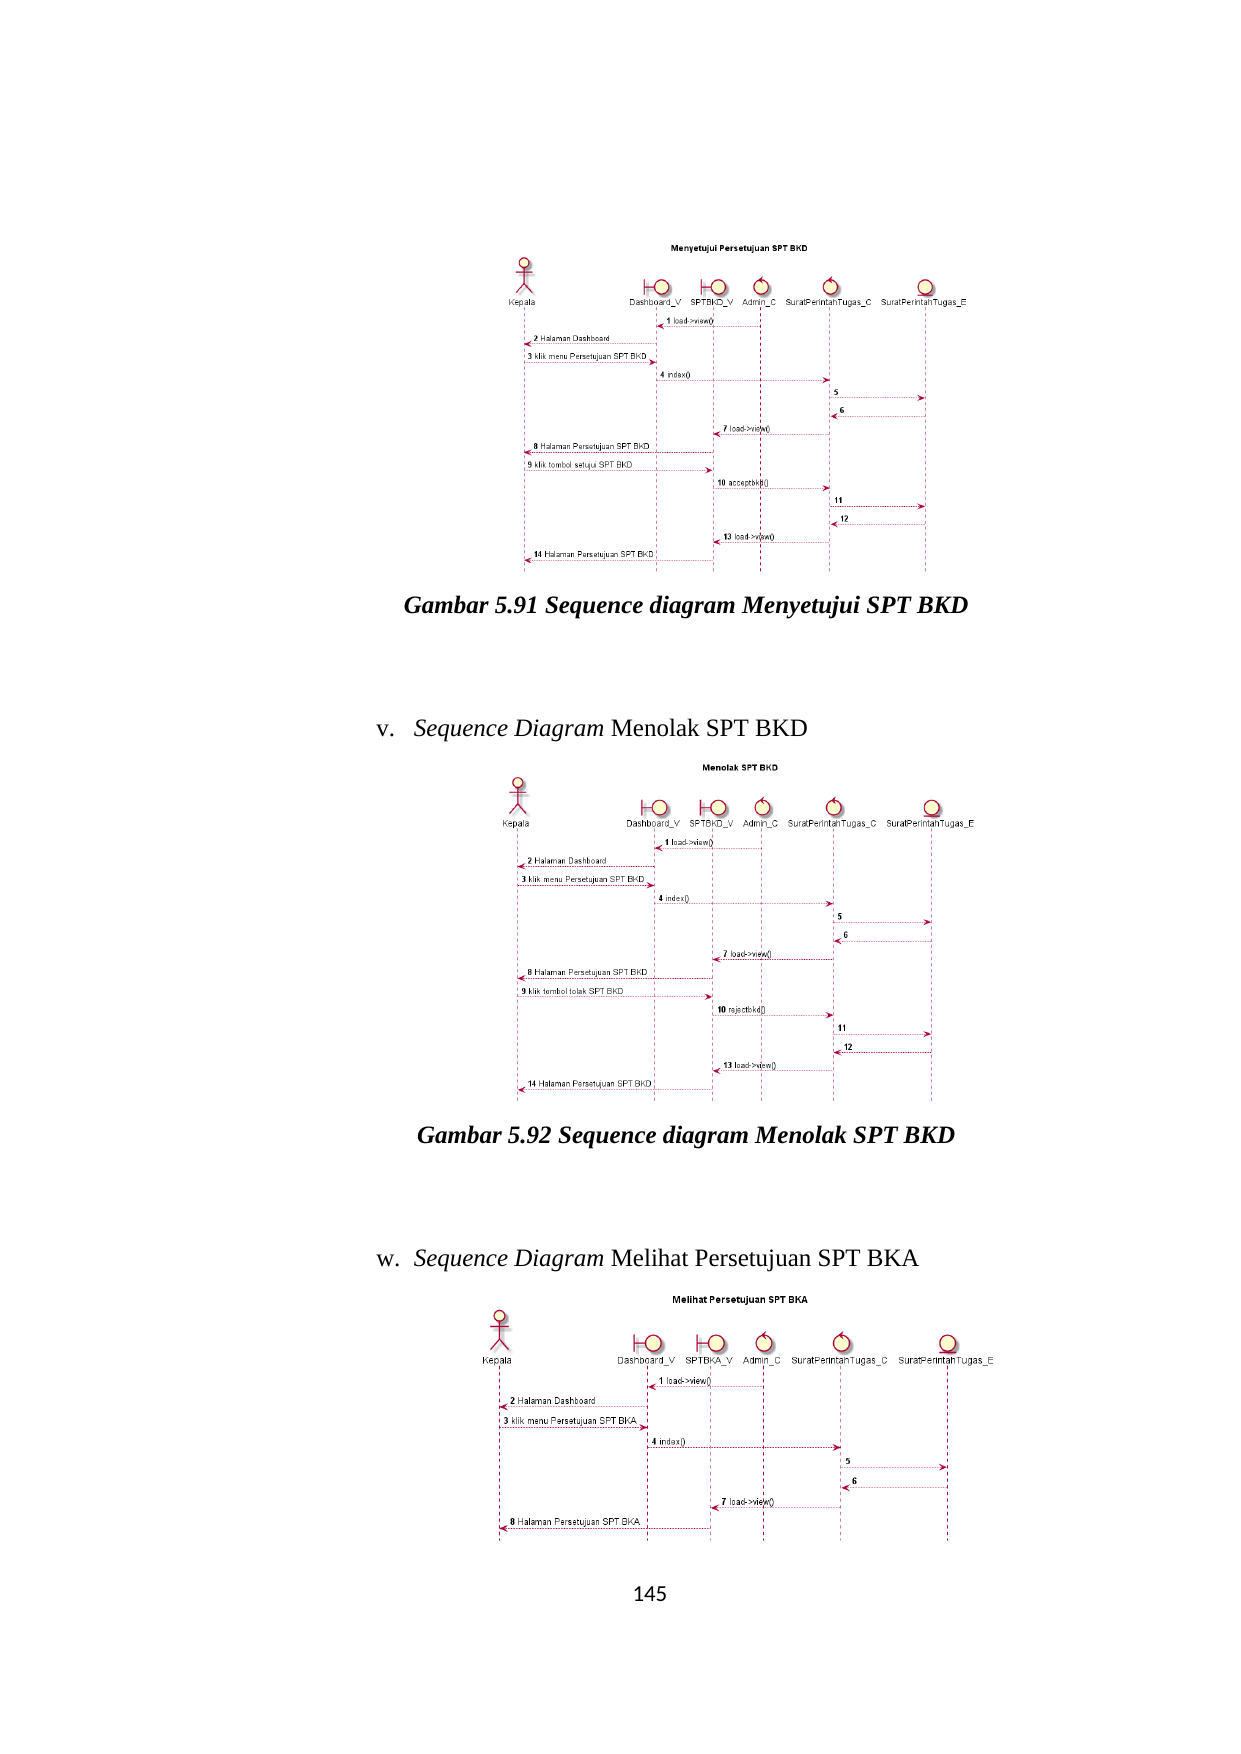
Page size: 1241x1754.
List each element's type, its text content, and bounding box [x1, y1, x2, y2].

text Gambar 5.91 Sequence diagram Menyetujui SPT BKD [311, 590, 1063, 619]
list Sequence Diagram Melihat Persetujuan SPT BKA [376, 1243, 1063, 1272]
picture [477, 1286, 1000, 1547]
picture [504, 236, 972, 577]
picture [497, 756, 979, 1107]
list Sequence Diagram Menolak SPT BKD [376, 713, 1063, 742]
text Gambar 5.92 Sequence diagram Menolak SPT BKD [311, 1121, 1063, 1149]
